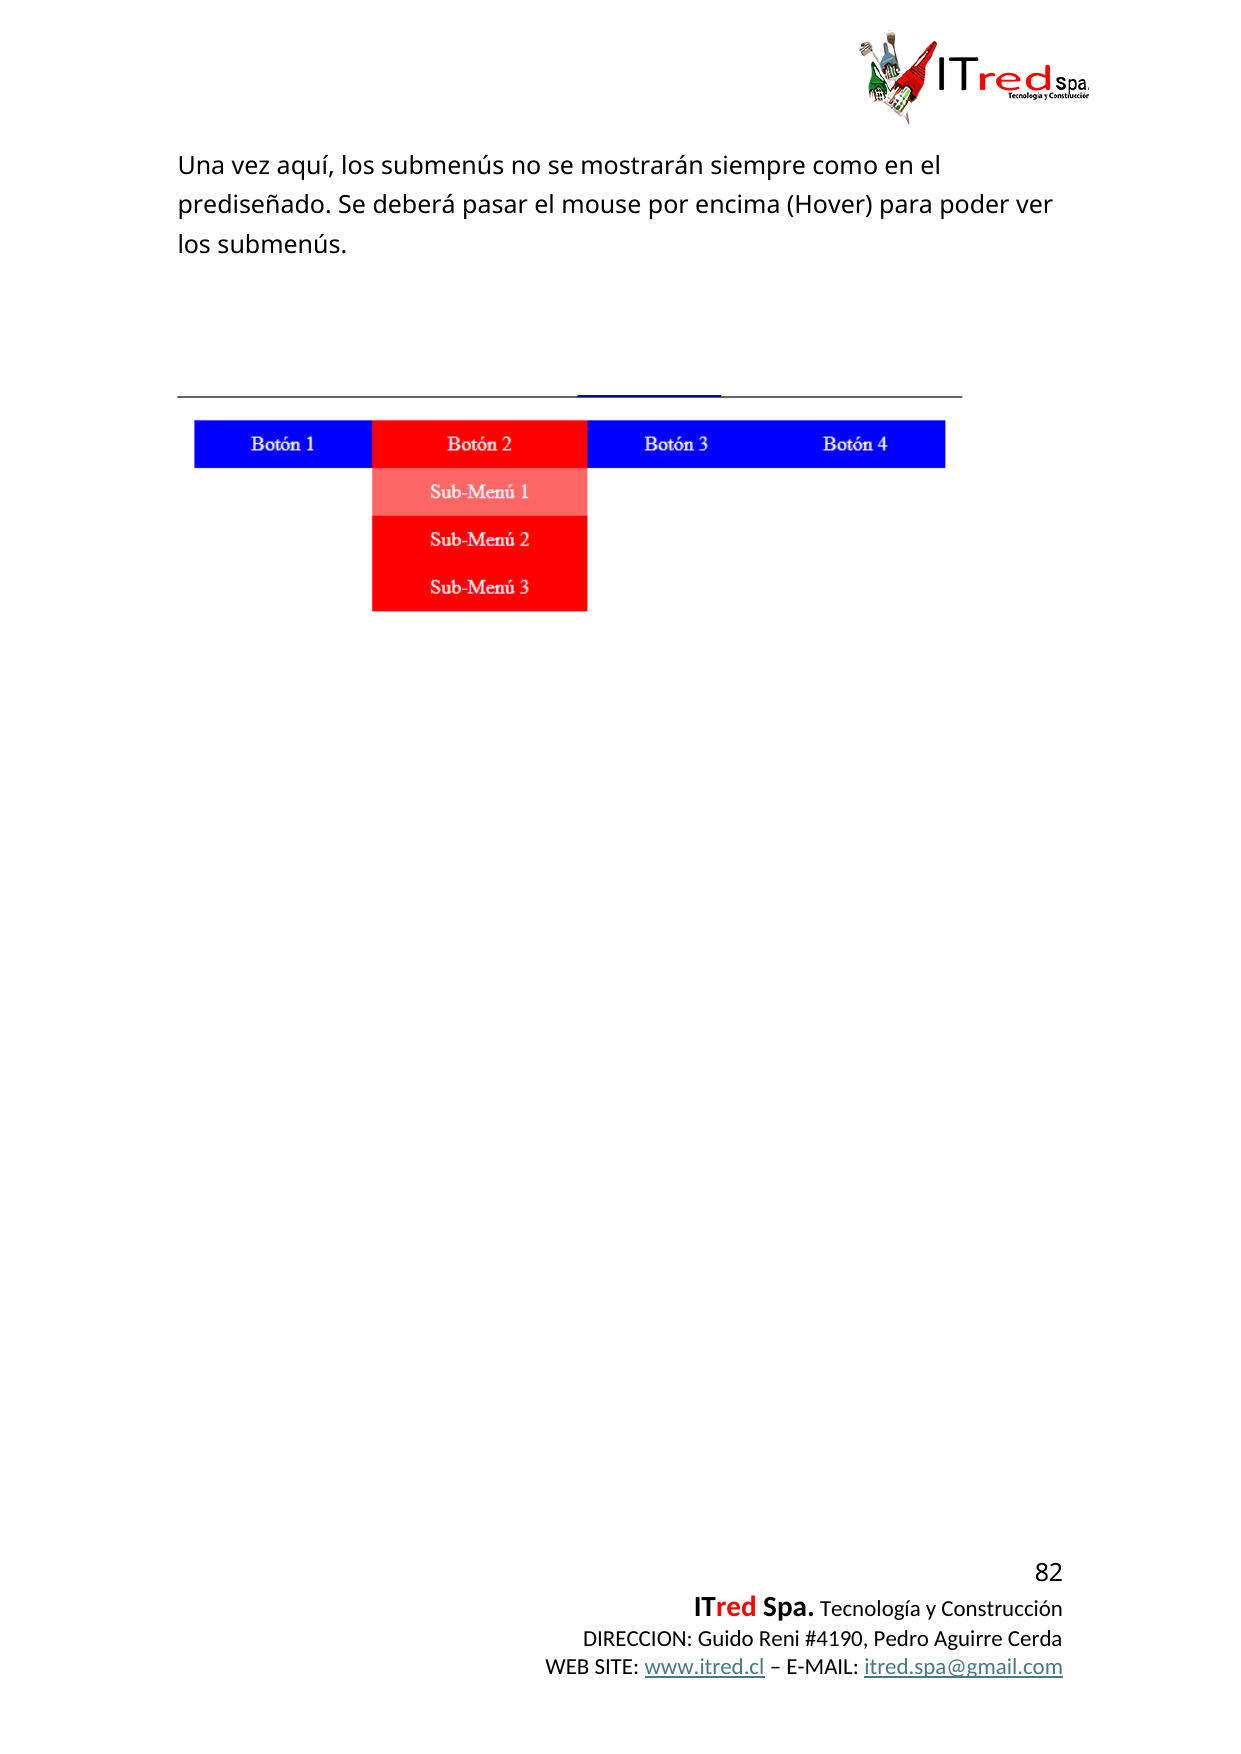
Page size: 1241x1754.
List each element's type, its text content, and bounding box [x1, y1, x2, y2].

picture [177, 395, 963, 629]
text Una vez aquí, los submenús no se mostrarán siempre como en el prediseñado. Se deberá pasar el mouse por encima (Hover) para poder ver los submenús. [177, 148, 1063, 261]
picture [857, 30, 1089, 124]
